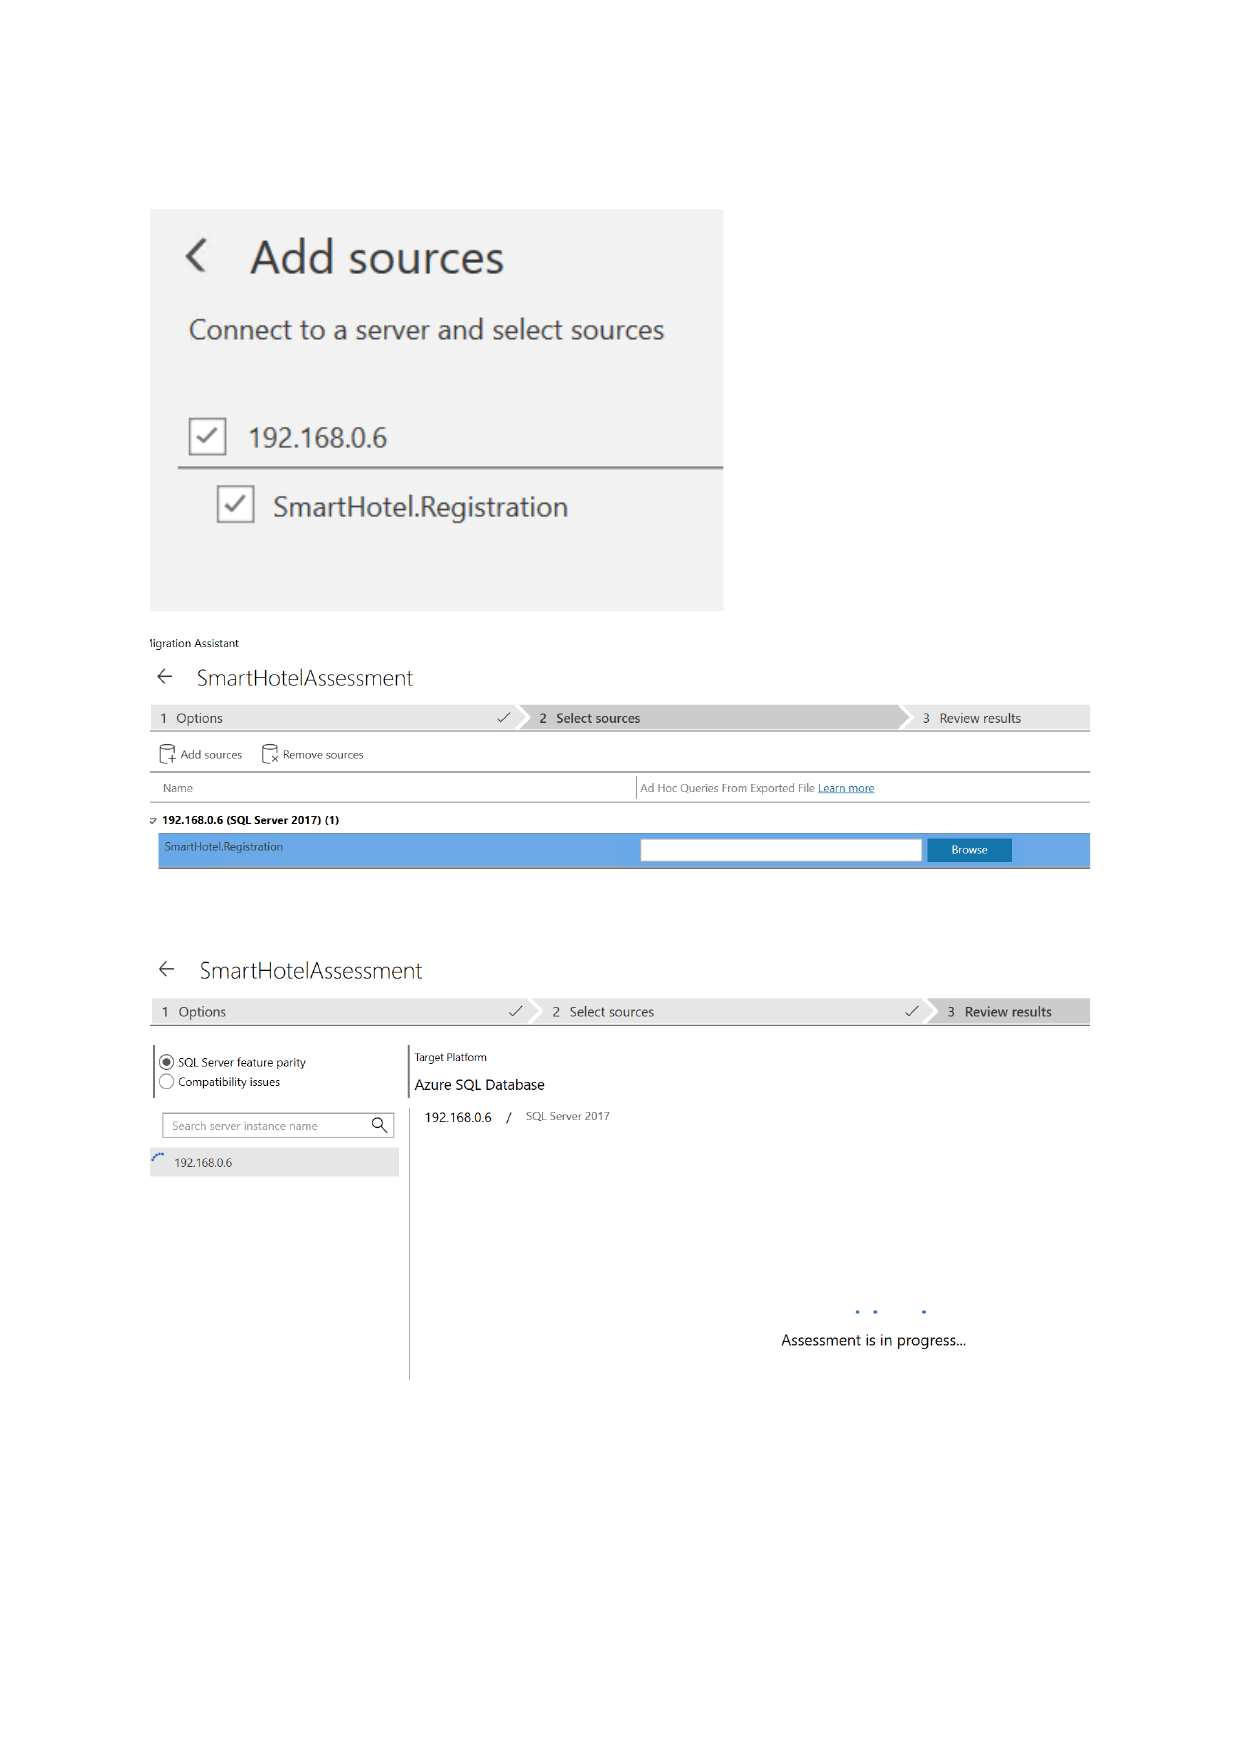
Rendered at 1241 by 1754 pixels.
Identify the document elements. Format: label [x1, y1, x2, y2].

picture [150, 635, 1091, 925]
picture [150, 209, 724, 611]
picture [150, 949, 1091, 1380]
